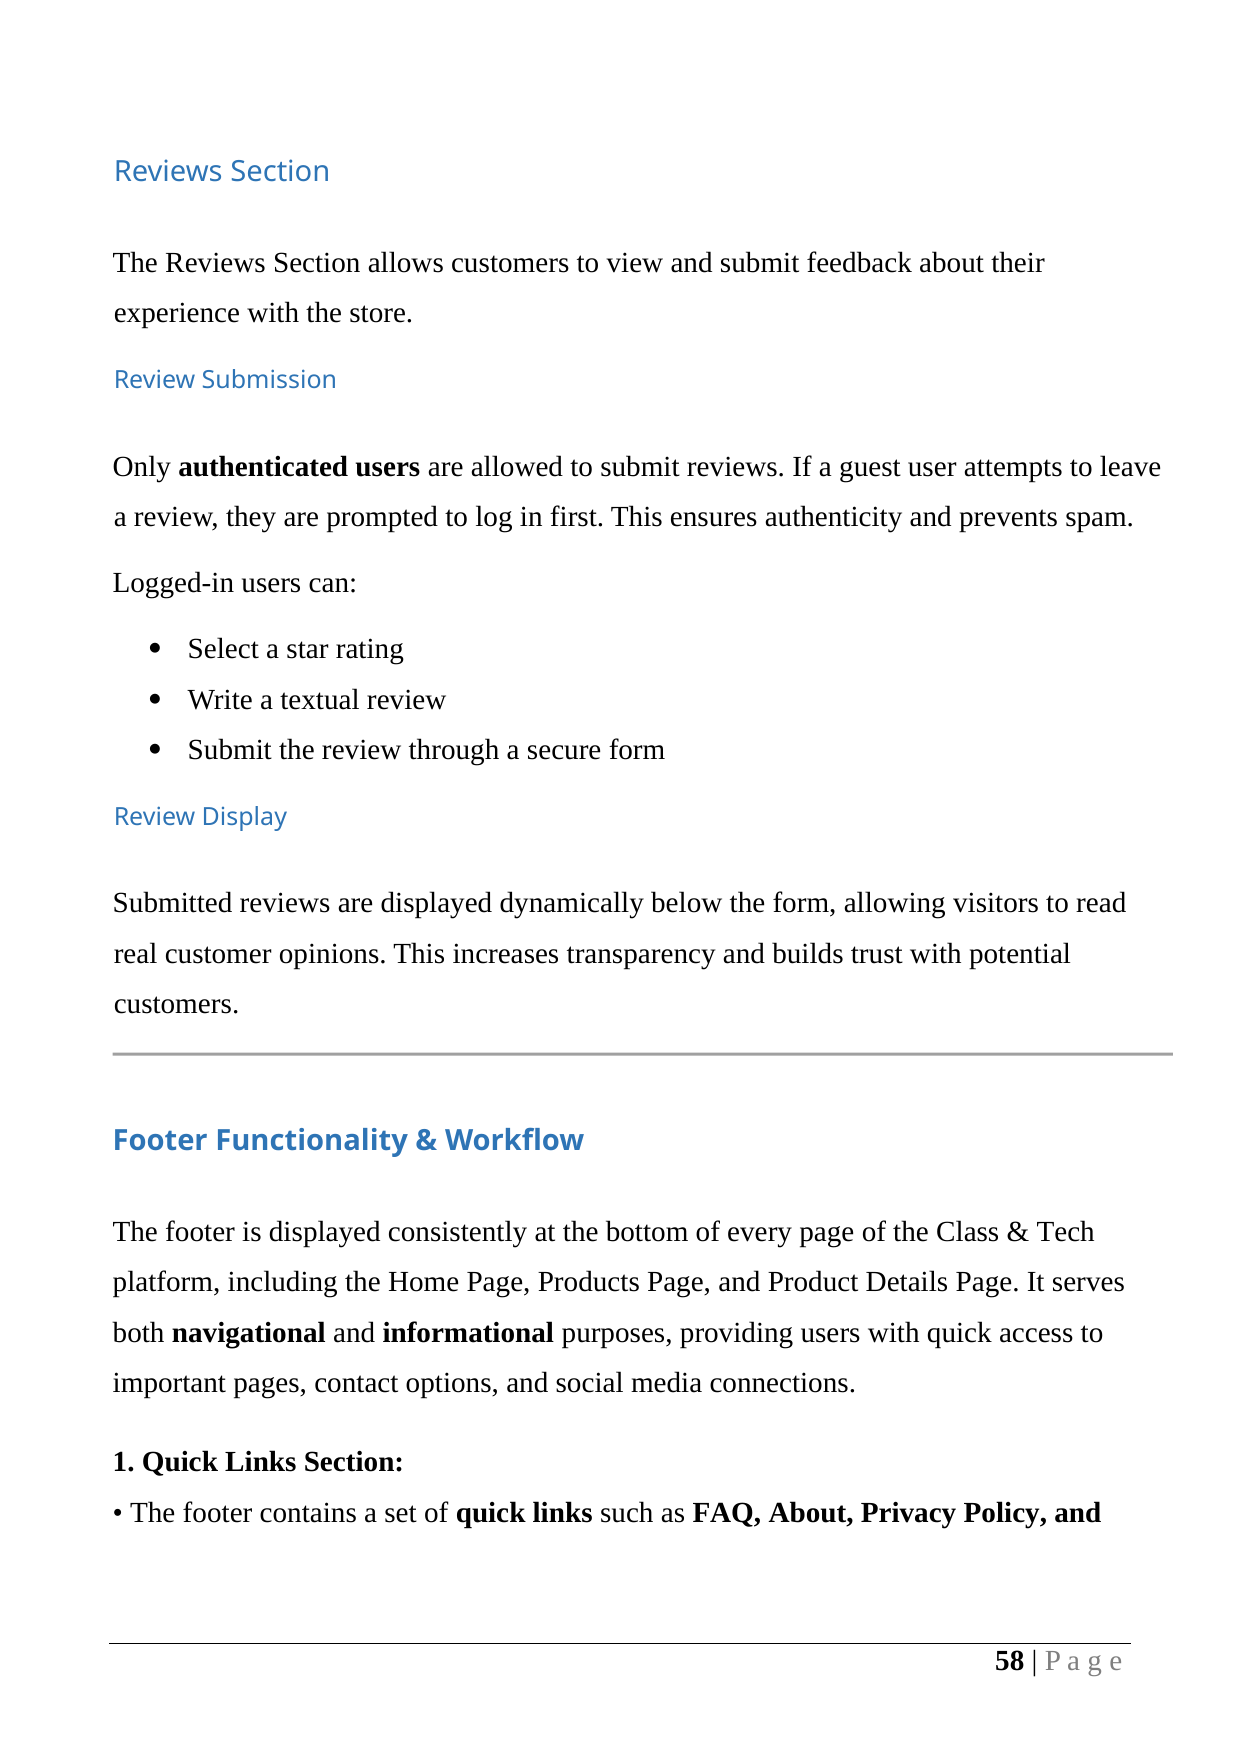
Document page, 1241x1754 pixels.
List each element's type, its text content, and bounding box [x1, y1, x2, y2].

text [112, 1444, 1173, 1528]
text Only authenticated users are allowed to submit reviews. If a guest user attempts to leave a review, they are prompted to log in first. This ensures authenticity and prevents spam. [112, 449, 1166, 533]
list Submit the review through a secure form [150, 732, 1166, 766]
list Select a star rating [150, 632, 1166, 665]
text The Reviews Section allows customers to view and submit feedback about their experience with the store. [112, 245, 1166, 329]
subtitle Footer Functionality & Workflow [112, 1119, 1166, 1158]
text Submitted reviews are displayed dynamically below the form, allowing visitors to read real customer opinions. This increases transparency and builds trust with potential customers. [112, 886, 1166, 1020]
list Write a textual review [150, 682, 1166, 716]
text Logged-in users can: [112, 565, 1166, 599]
subtitle Review Display [113, 799, 1173, 833]
subtitle Reviews Section [113, 150, 1173, 190]
text The footer is displayed consistently at the bottom of every page of the Class & Tech platform, including the Home Page, Products Page, and Product Details Page. It serves both navigational and informational purposes, providing users with quick access to important pages, contact options, and social media connections. [112, 1214, 1173, 1398]
subtitle Review Submission [113, 362, 1173, 396]
